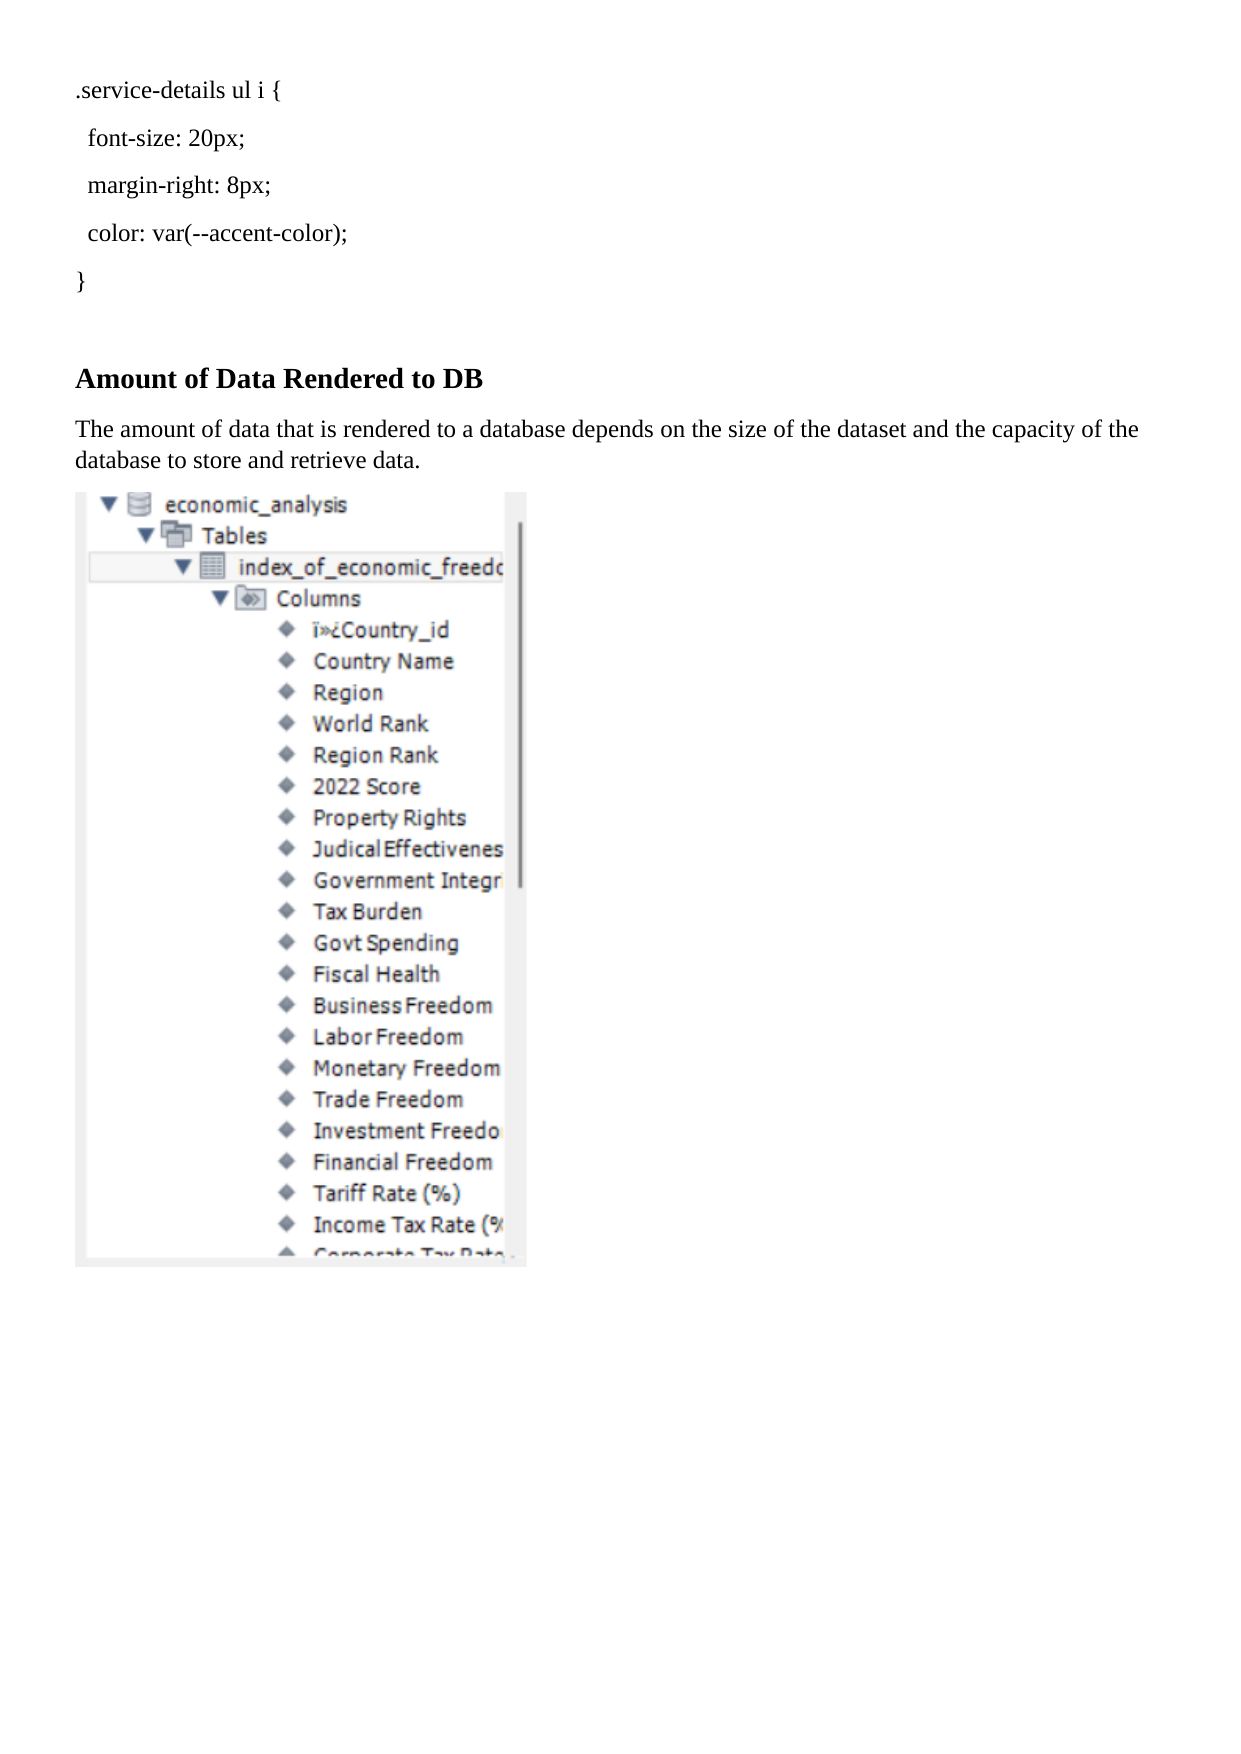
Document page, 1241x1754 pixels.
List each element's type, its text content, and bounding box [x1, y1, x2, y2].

text color: var(--accent-color); [75, 218, 1165, 247]
text .service-details ul i { [75, 75, 1165, 104]
text The amount of data that is rendered to a database depends on the size of the dataset and the capacity of the database to store and retrieve data. [75, 414, 1165, 474]
text Amount of Data Rendered to DB [75, 361, 1165, 395]
text } [75, 266, 1165, 294]
text font-size: 20px; [75, 123, 1165, 151]
text margin-right: 8px; [75, 170, 1165, 199]
picture [75, 492, 527, 1267]
